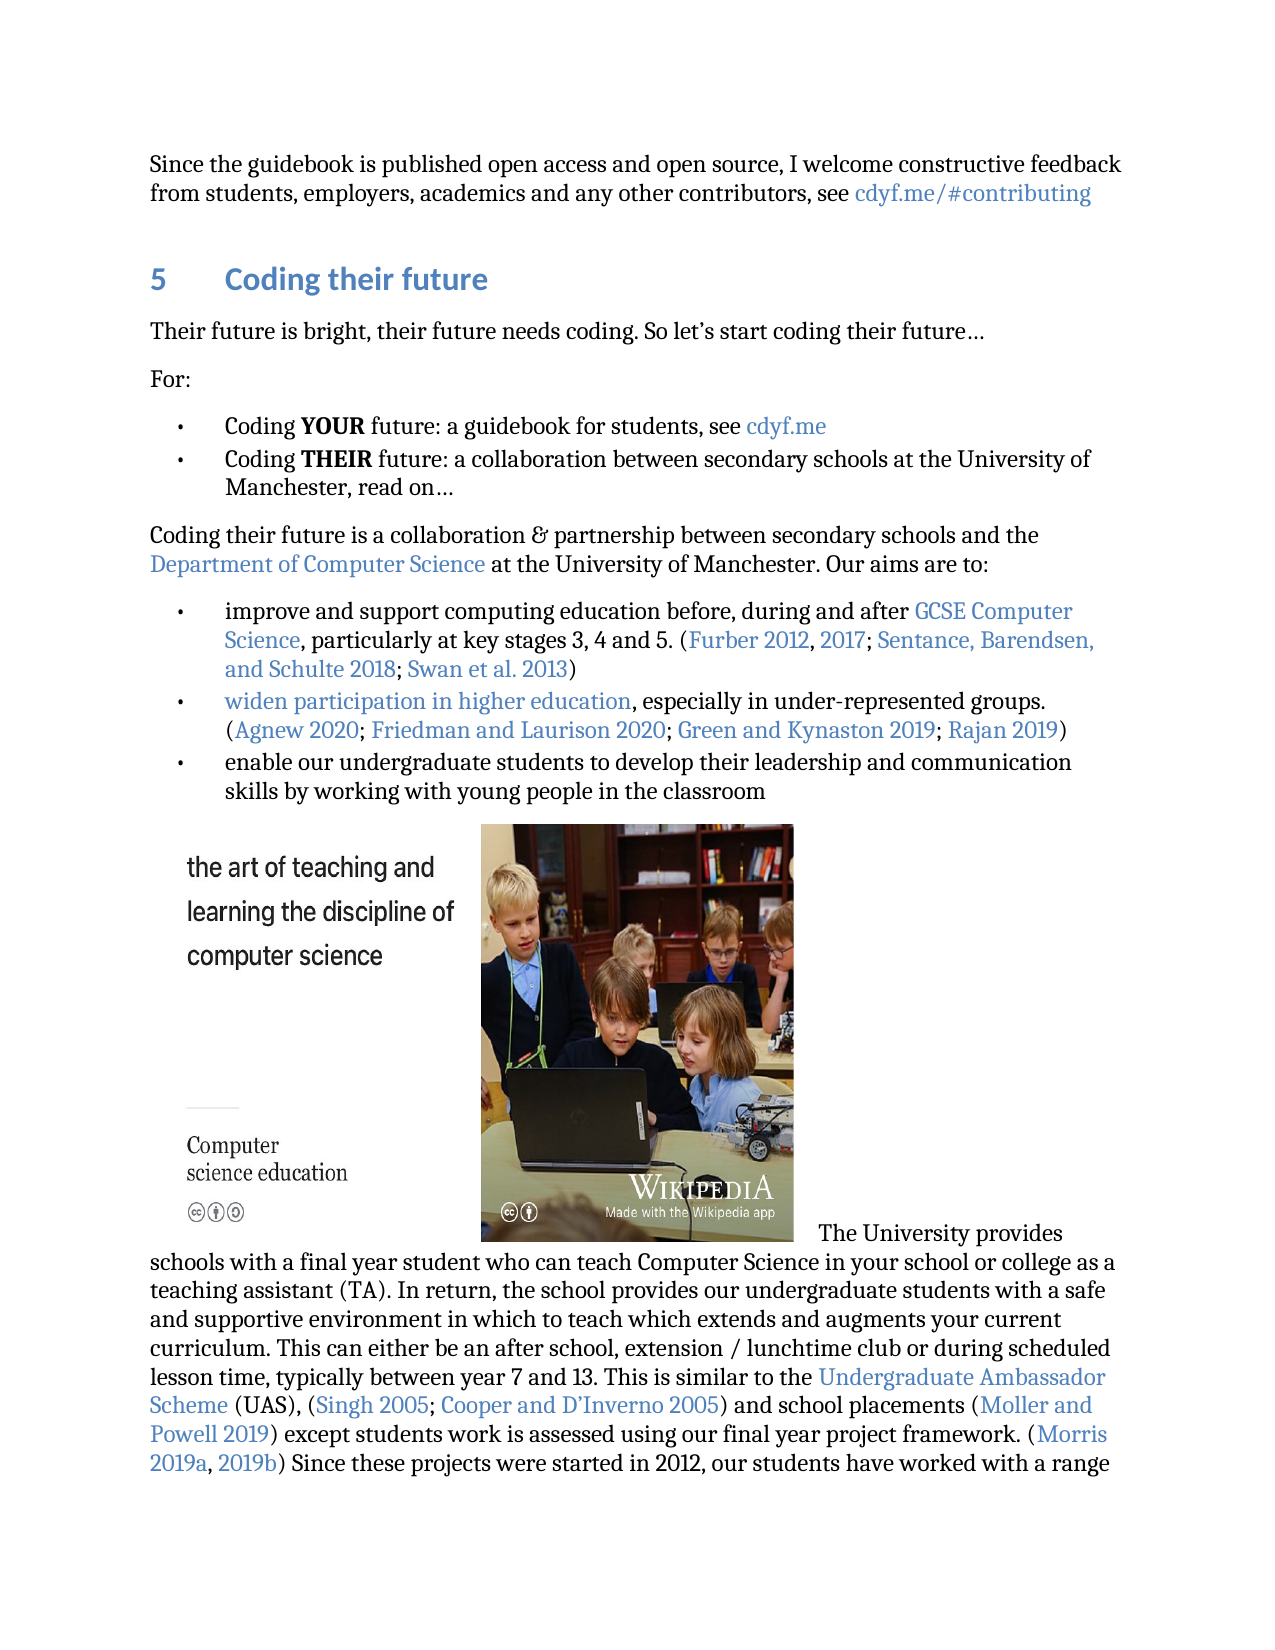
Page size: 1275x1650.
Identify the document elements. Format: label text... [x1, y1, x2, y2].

text Coding their future is a collaboration & partnership between secondary schools and the Department of Computer Science at the University of Manchester. Our aims are to: [150, 521, 1125, 578]
list improve and support computing education before, during and after GCSE Computer Science, particularly at key stages 3, 4 and 5. (Furber 2012, 2017; Sentance, Barendsen, and Schulte 2018; Swan et al. 2013) [175, 597, 1125, 683]
subtitle 5 Coding their future [150, 257, 1125, 298]
picture [168, 824, 794, 1242]
text Since the guidebook is published open access and open source, I welcome constructive feedback from students, employers, academics and any other contributors, see cdyf.me/#contributing [150, 150, 1125, 207]
text For: [150, 364, 1125, 393]
list enable our undergraduate students to develop their leadership and communication skills by working with young people in the classroom [175, 748, 1125, 806]
list Coding YOUR future: a guidebook for students, see cdyf.me [175, 412, 1125, 441]
list Coding THEIR future: a collaboration between secondary schools at the University of Manchester, read on… [175, 444, 1125, 502]
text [150, 824, 1125, 1477]
text Their future is bright, their future needs coding. So let’s start coding their future… [150, 317, 1125, 346]
list widen participation in higher education, especially in under-represented groups. (Agnew 2020; Friedman and Laurison 2020; Green and Kynaston 2019; Rajan 2019) [175, 687, 1125, 744]
